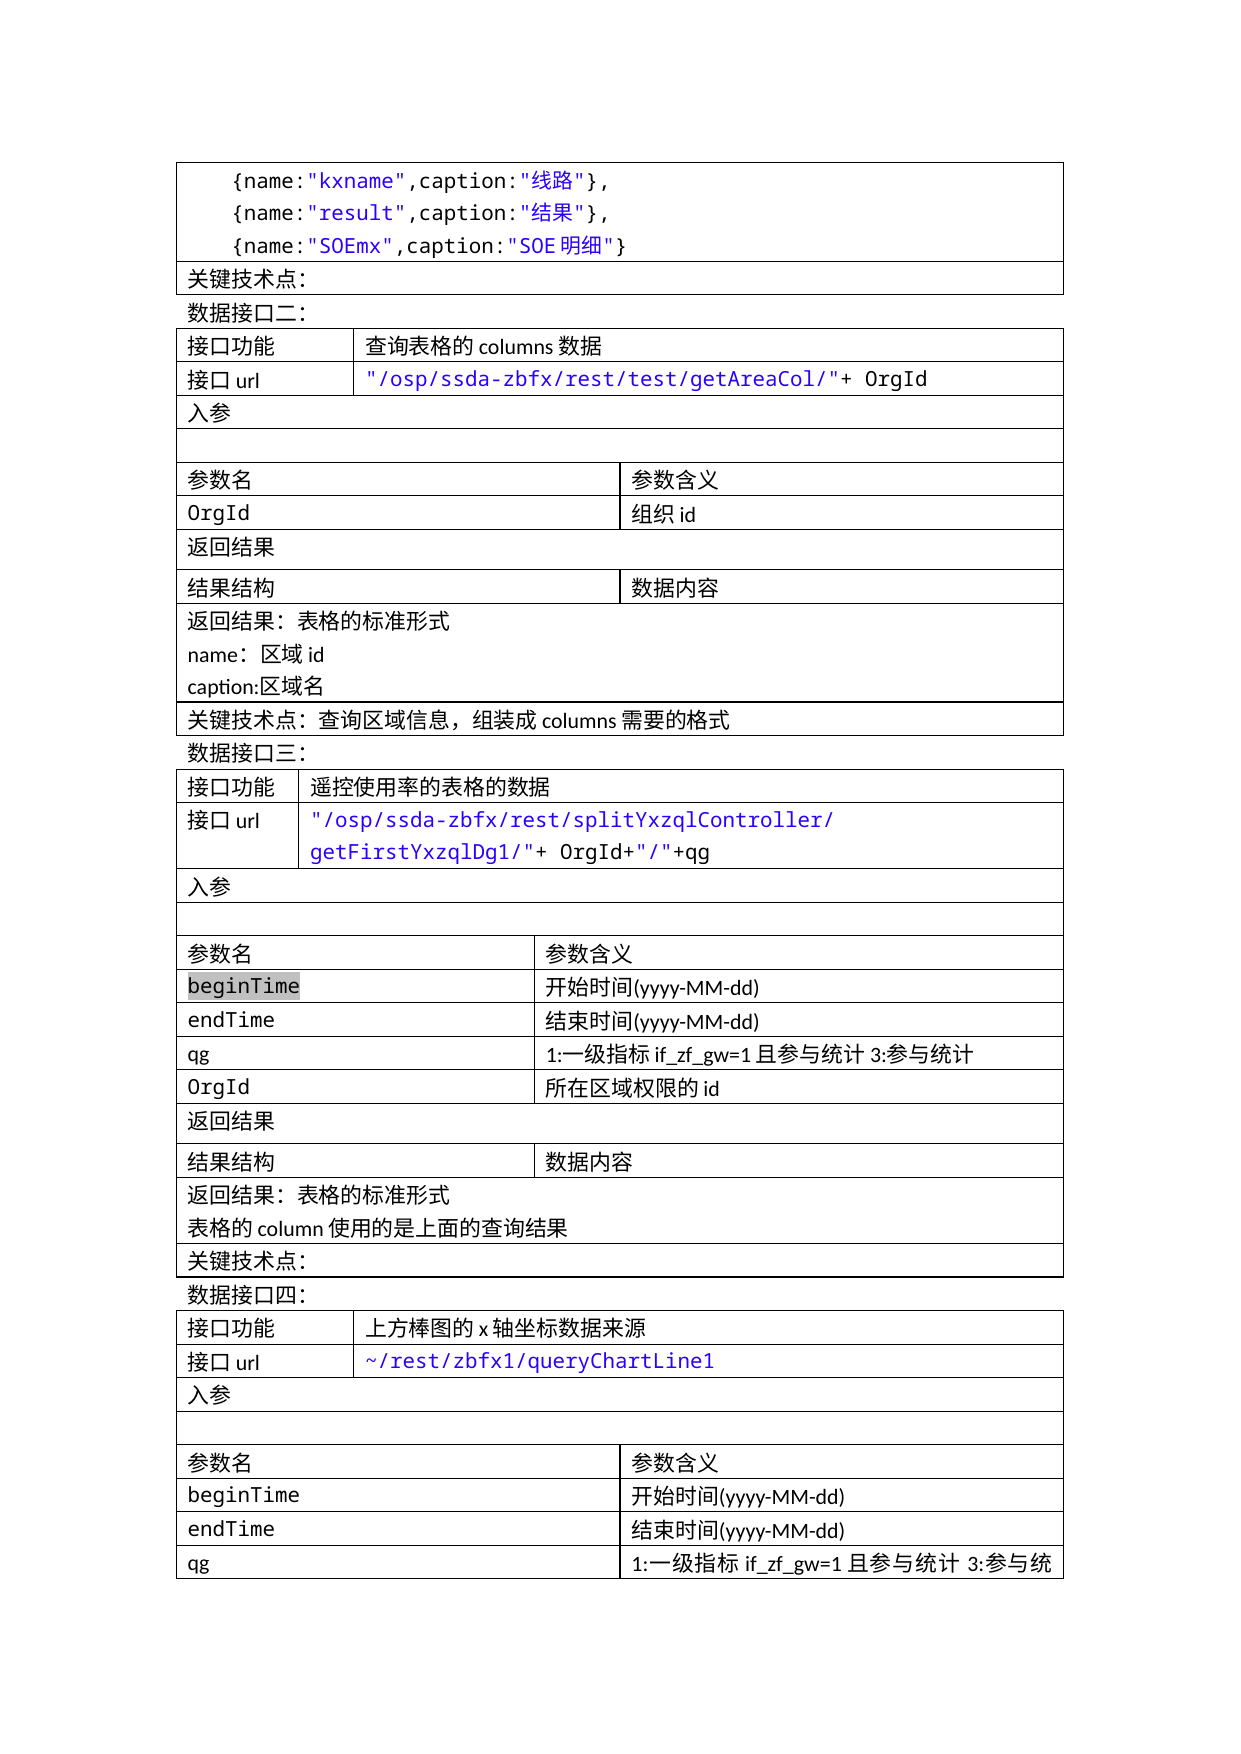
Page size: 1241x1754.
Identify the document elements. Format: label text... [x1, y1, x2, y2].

table_cell 开始时间(yyyy-MM-dd) [535, 970, 1063, 1002]
table_cell [177, 429, 1063, 462]
table_cell 返回结果 [177, 1104, 1063, 1143]
table_cell 关键技术点： [177, 1244, 1063, 1276]
table_cell 关键技术点： [177, 262, 1063, 294]
text 数据接口二： [187, 295, 1053, 328]
table_cell 返回结果：表格的标准形式 name：区域id caption:区域名 [177, 604, 1063, 701]
table_header 遥控使用率的表格的数据 [299, 770, 1063, 802]
table_cell 参数含义 [621, 463, 1063, 495]
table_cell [621, 1546, 1063, 1578]
table_cell "/osp/ssda-zbfx/rest/test/getAreaCol/"+ OrgId [354, 362, 1063, 395]
table_cell endTime [177, 1512, 619, 1545]
table_cell beginTime [177, 970, 534, 1002]
text 数据接口四： [187, 1278, 1053, 1310]
table_cell endTime [177, 1003, 534, 1036]
table_cell 返回结果 [177, 530, 1063, 569]
table_cell 组织id [621, 496, 1063, 529]
table_cell ~/rest/zbfx1/queryChartLine1 [354, 1345, 1063, 1377]
table_cell qg [177, 1546, 619, 1578]
table_cell 1:一级指标if_zf_gw=1且参与统计 3:参与统计 [535, 1037, 1063, 1069]
table_cell 参数含义 [535, 936, 1063, 969]
table_cell 数据内容 [535, 1144, 1063, 1177]
table_header 接口功能 [177, 770, 298, 802]
table_cell 结束时间(yyyy-MM-dd) [535, 1003, 1063, 1036]
table_cell 返回结果：表格的标准形式 表格的column使用的是上面的查询结果 [177, 1178, 1063, 1243]
table_cell OrgId [177, 496, 619, 529]
table_cell 结果结构 [177, 1144, 534, 1177]
table_cell qg [177, 1037, 534, 1069]
table_cell 参数含义 [621, 1445, 1063, 1478]
table_cell [177, 1412, 1063, 1444]
table_cell 数据内容 [621, 570, 1063, 603]
table_header 接口功能 [177, 1311, 353, 1343]
table_cell 所在区域权限的id [535, 1070, 1063, 1103]
table_cell 入参 [177, 396, 1063, 428]
table_cell 结果结构 [177, 570, 619, 603]
table_cell 接口url [177, 362, 353, 395]
table_cell 开始时间(yyyy-MM-dd) [621, 1479, 1063, 1511]
table_cell 入参 [177, 1378, 1063, 1411]
table_cell [177, 903, 1063, 935]
table_cell OrgId [177, 1070, 534, 1103]
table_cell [177, 163, 1063, 261]
table_cell 参数名 [177, 936, 534, 969]
table_header 查询表格的columns数据 [354, 329, 1063, 361]
table_cell beginTime [177, 1479, 619, 1511]
table_cell 关键技术点：查询区域信息，组装成columns需要的格式 [177, 703, 1063, 735]
table_cell 接口url [177, 803, 298, 868]
table_cell "/osp/ssda-zbfx/rest/splitYxzqlController/getFirstYxzqlDg1/"+ OrgId+"/"+qg [299, 803, 1063, 868]
table_cell 入参 [177, 869, 1063, 902]
table_header 接口功能 [177, 329, 353, 361]
table_cell 参数名 [177, 463, 619, 495]
table_header 上方棒图的x轴坐标数据来源 [354, 1311, 1063, 1343]
table_cell 接口url [177, 1345, 353, 1377]
table_cell 结束时间(yyyy-MM-dd) [621, 1512, 1063, 1545]
table_cell 参数名 [177, 1445, 619, 1478]
text 数据接口三： [187, 736, 1053, 768]
